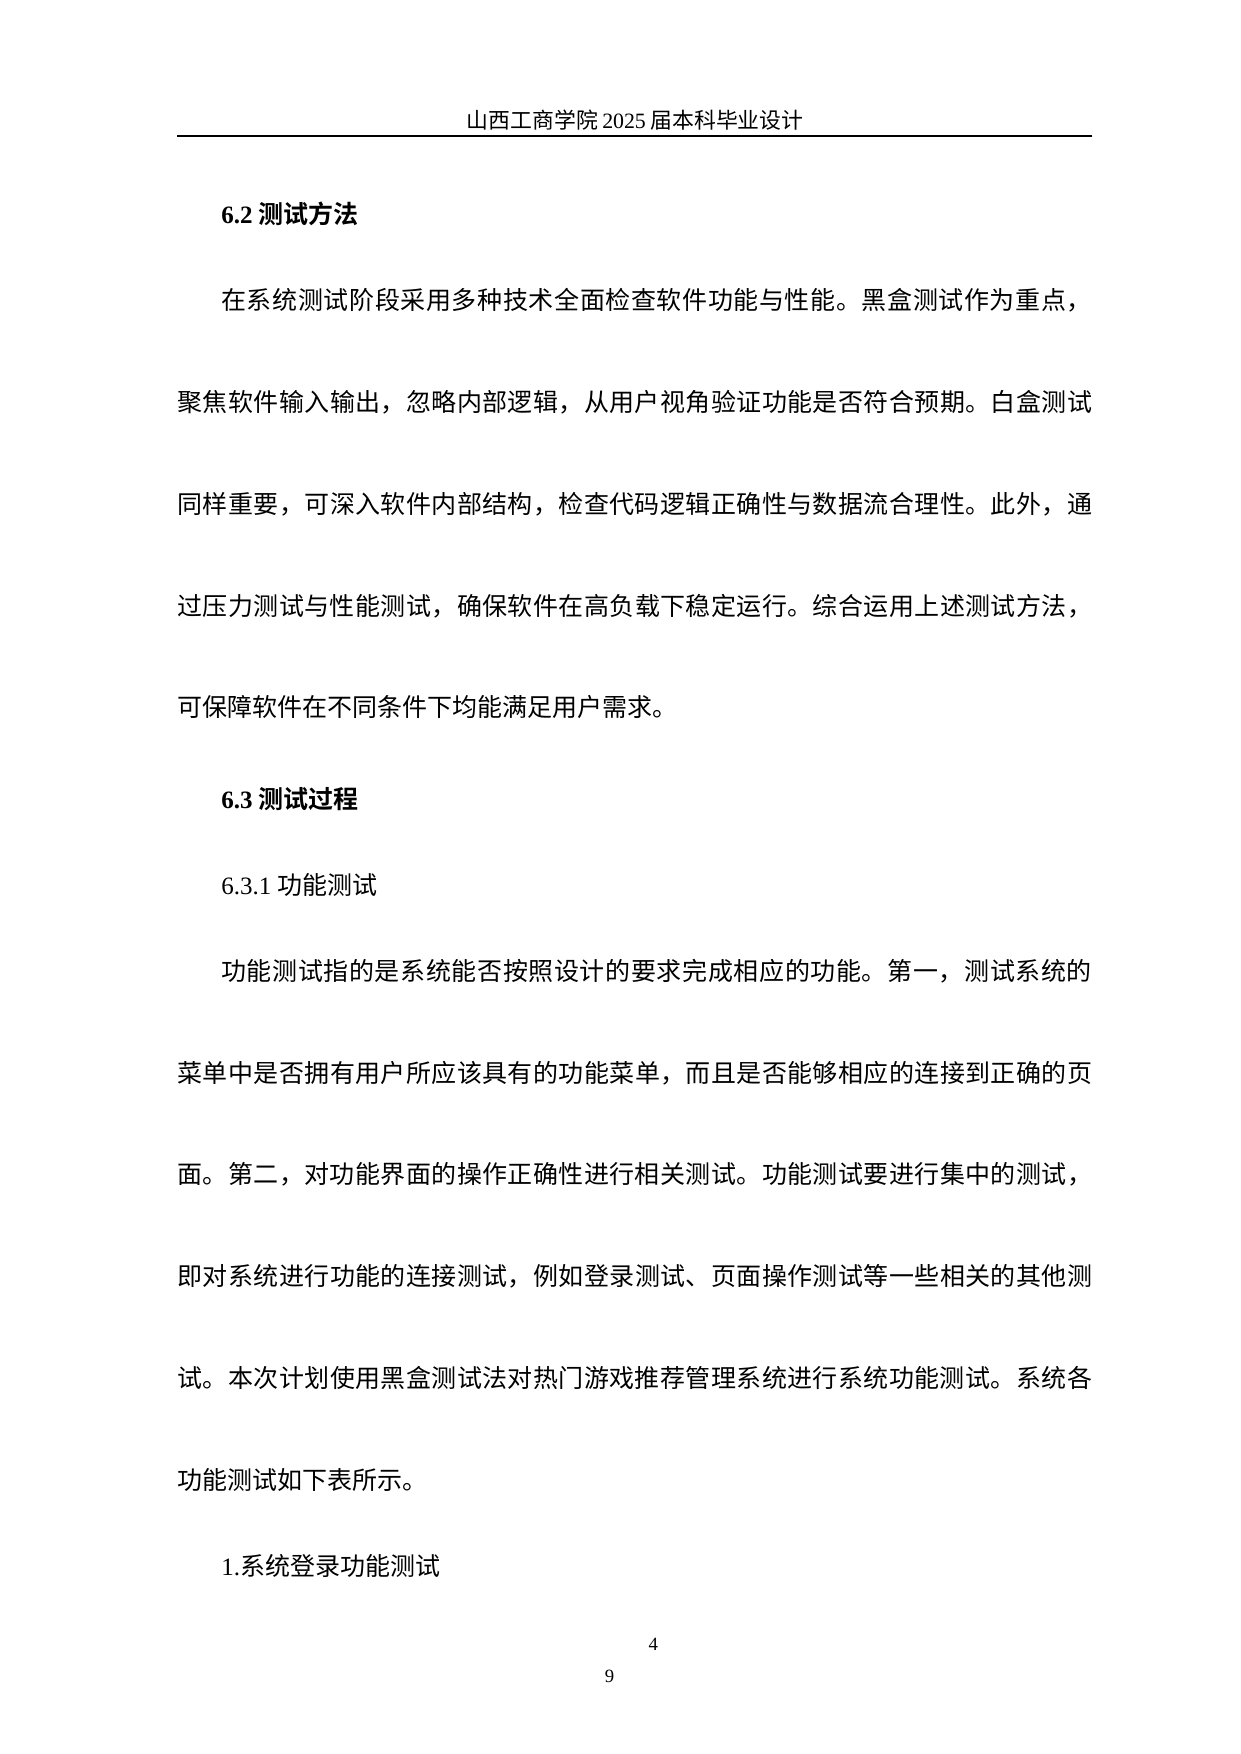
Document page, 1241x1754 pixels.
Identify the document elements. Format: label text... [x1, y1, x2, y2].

subtitle 6.2 测试方法 [177, 178, 1092, 246]
text 1.系统登录功能测试 [177, 1531, 1092, 1599]
text 在系统测试阶段采用多种技术全面检查软件功能与性能。黑盒测试作为重点，聚焦软件输入输出，忽略内部逻辑，从用户视角验证功能是否符合预期。白盒测试同样重要，可深入软件内部结构，检查代码逻辑正确性与数据流合理性。此外，通过压力测试与性能测试，确保软件在高负载下稳定运行。综合运用上述测试方法，可保障软件在不同条件下均能满足用户需求。 [177, 264, 1092, 740]
subtitle 6.3 测试过程 [177, 763, 1092, 831]
text 功能测试指的是系统能否按照设计的要求完成相应的功能。第一，测试系统的菜单中是否拥有用户所应该具有的功能菜单，而且是否能够相应的连接到正确的页面。第二，对功能界面的操作正确性进行相关测试。功能测试要进行集中的测试，即对系统进行功能的连接测试，例如登录测试、页面操作测试等一些相关的其他测试。本次计划使用黑盒测试法对热门游戏推荐管理系统进行系统功能测试。系统各功能测试如下表所示。 [177, 935, 1092, 1513]
subtitle 6.3.1 功能测试 [177, 849, 1092, 917]
